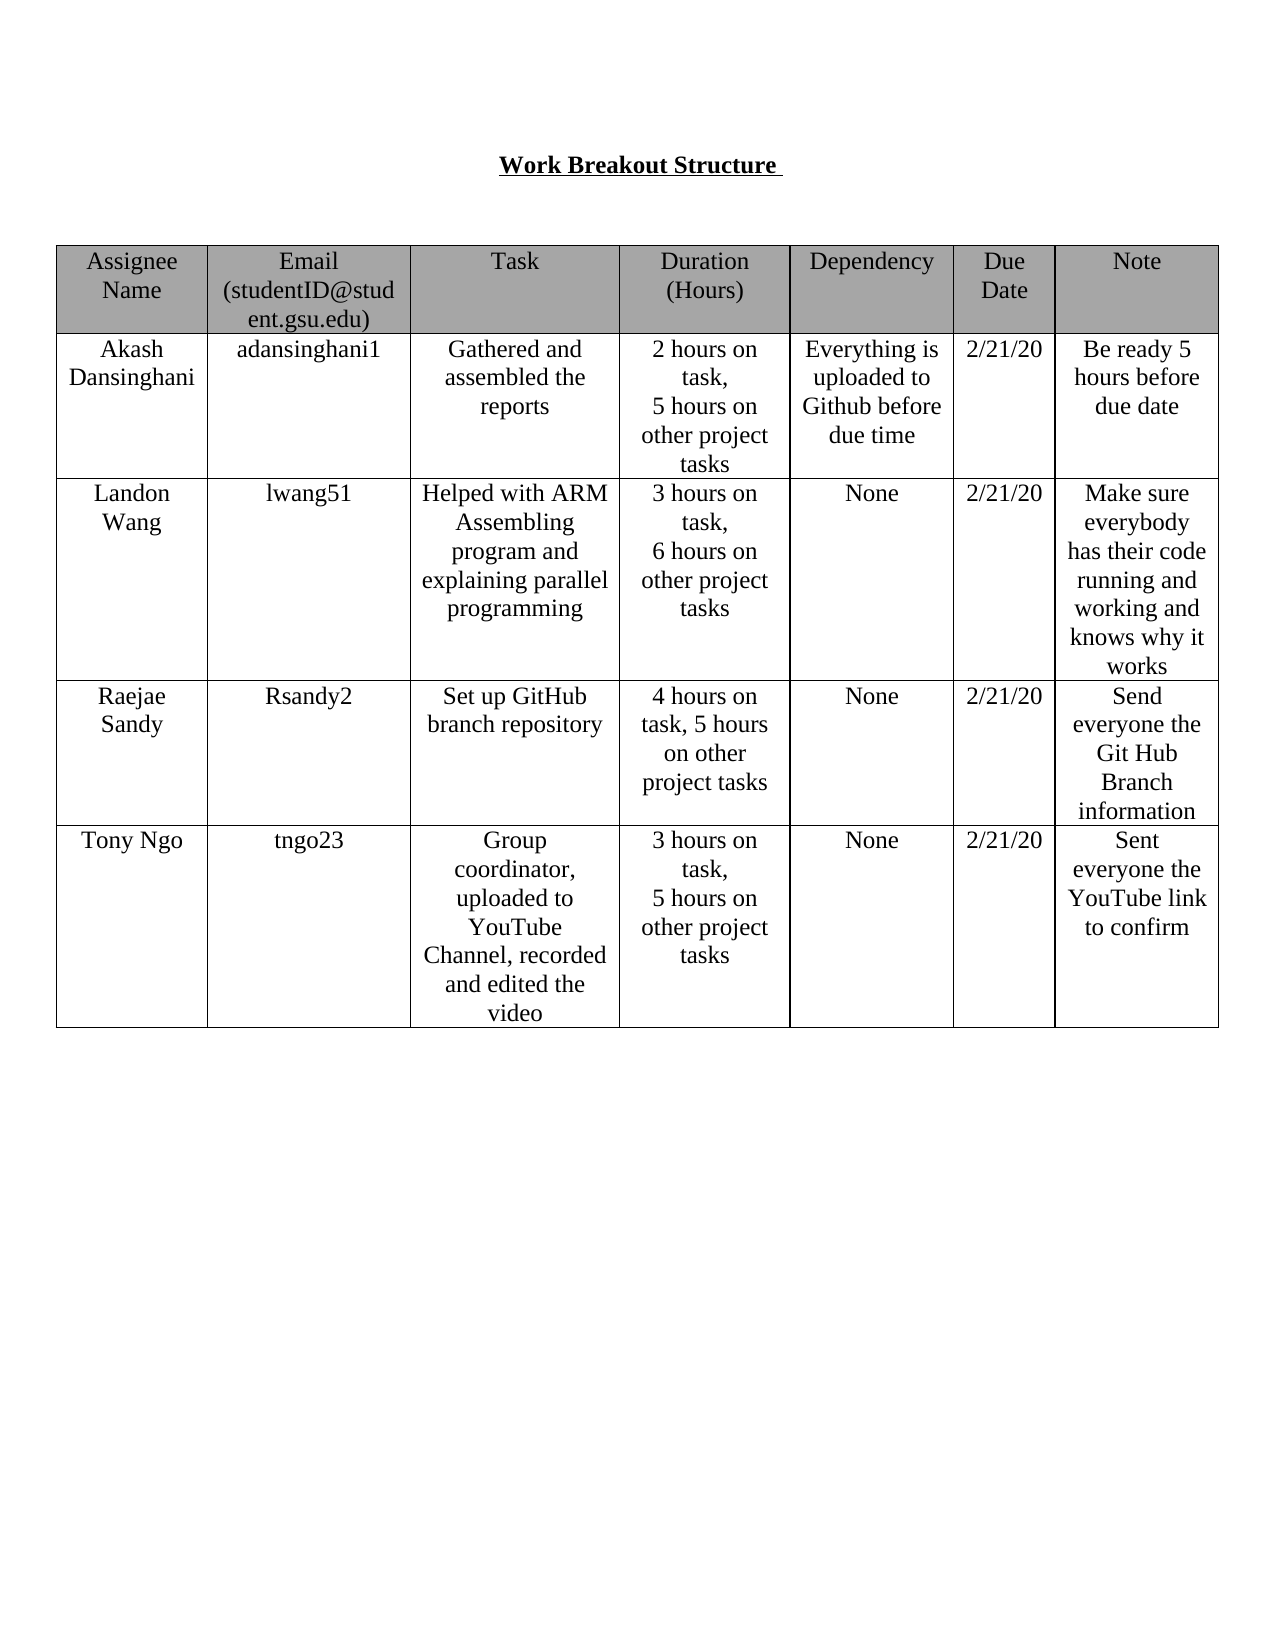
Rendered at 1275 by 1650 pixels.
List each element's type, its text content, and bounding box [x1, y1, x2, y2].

table_cell Be ready 5 hours before due date [1056, 334, 1218, 477]
table_cell 2/21/20 [954, 681, 1054, 824]
table_cell 2 hours on task, 5 hours on other project tasks [620, 334, 789, 477]
table_cell 2/21/20 [954, 334, 1054, 477]
table_cell Akash Dansinghani [57, 334, 207, 477]
table_cell Rsandy2 [208, 681, 410, 824]
table_cell None [791, 826, 953, 1027]
table_cell 3 hours on task, 6 hours on other project tasks [620, 479, 789, 680]
table_cell Tony Ngo [57, 826, 207, 1027]
table_header Dependency [791, 246, 953, 333]
table_cell 4 hours on task, 5 hours on other project tasks [620, 681, 789, 824]
table_cell Everything is uploaded to Github before due time [791, 334, 953, 477]
table_cell 2/21/20 [954, 826, 1054, 1027]
table_header Due Date [954, 246, 1054, 333]
table_cell 2/21/20 [954, 479, 1054, 680]
table_header Email (studentID@student.gsu.edu) [208, 246, 410, 333]
table_cell Make sure everybody has their code running and working and knows why it works [1056, 479, 1218, 680]
table_cell Send everyone the Git Hub Branch information [1056, 681, 1218, 824]
table_cell tngo23 [208, 826, 410, 1027]
table_cell Landon Wang [57, 479, 207, 680]
table_cell adansinghani1 [208, 334, 410, 477]
table_cell 3 hours on task, 5 hours on other project tasks [620, 826, 789, 1027]
table_cell lwang51 [208, 479, 410, 680]
table_cell Sent everyone the YouTube link to confirm [1056, 826, 1218, 1027]
table_cell None [791, 681, 953, 824]
table_cell Helped with ARM Assembling program and explaining parallel programming [411, 479, 619, 680]
table_header Assignee Name [57, 246, 207, 333]
table_cell Set up GitHub branch repository [411, 681, 619, 824]
table_header Task [411, 246, 619, 333]
table_cell Gathered and assembled the reports [411, 334, 619, 477]
table_cell Raejae Sandy [57, 681, 207, 824]
text Work Breakout Structure [150, 150, 1125, 179]
table_cell None [791, 479, 953, 680]
table_cell Group coordinator, uploaded to YouTube Channel, recorded and edited the video [411, 826, 619, 1027]
table_header Duration (Hours) [620, 246, 789, 333]
table_header Note [1056, 246, 1218, 333]
